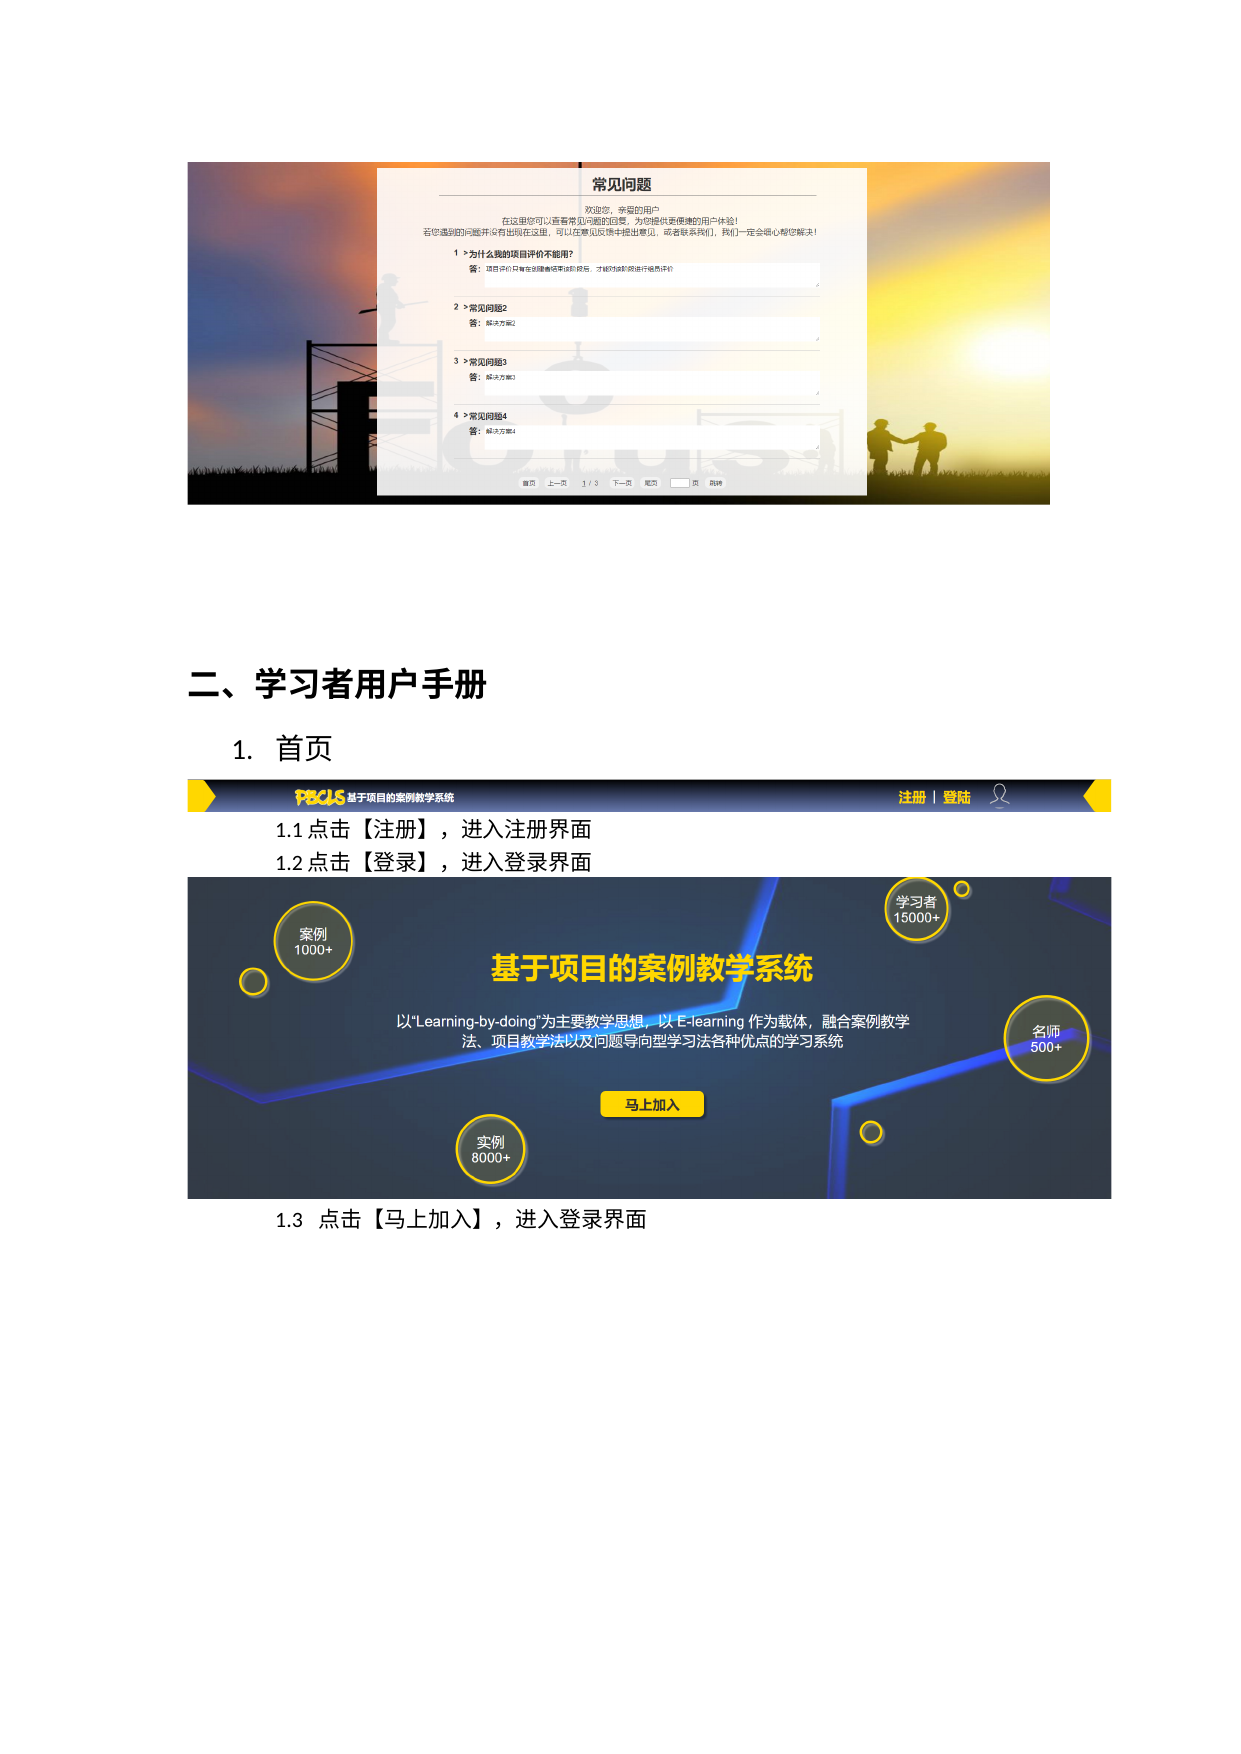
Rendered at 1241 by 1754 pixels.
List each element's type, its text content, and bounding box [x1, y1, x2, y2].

picture [187, 877, 1112, 1199]
list 1.3 点击【马上加入】，进入登录界面 [231, 1202, 1053, 1234]
picture [187, 779, 1112, 812]
list 1.2 点击【登录】，进入登录界面 [275, 844, 1053, 877]
list 学习者用户手册 [187, 649, 1053, 714]
list 首页 [187, 714, 1053, 779]
list 1.1 点击【注册】，进入注册界面 [275, 812, 1053, 844]
picture [187, 162, 1050, 505]
